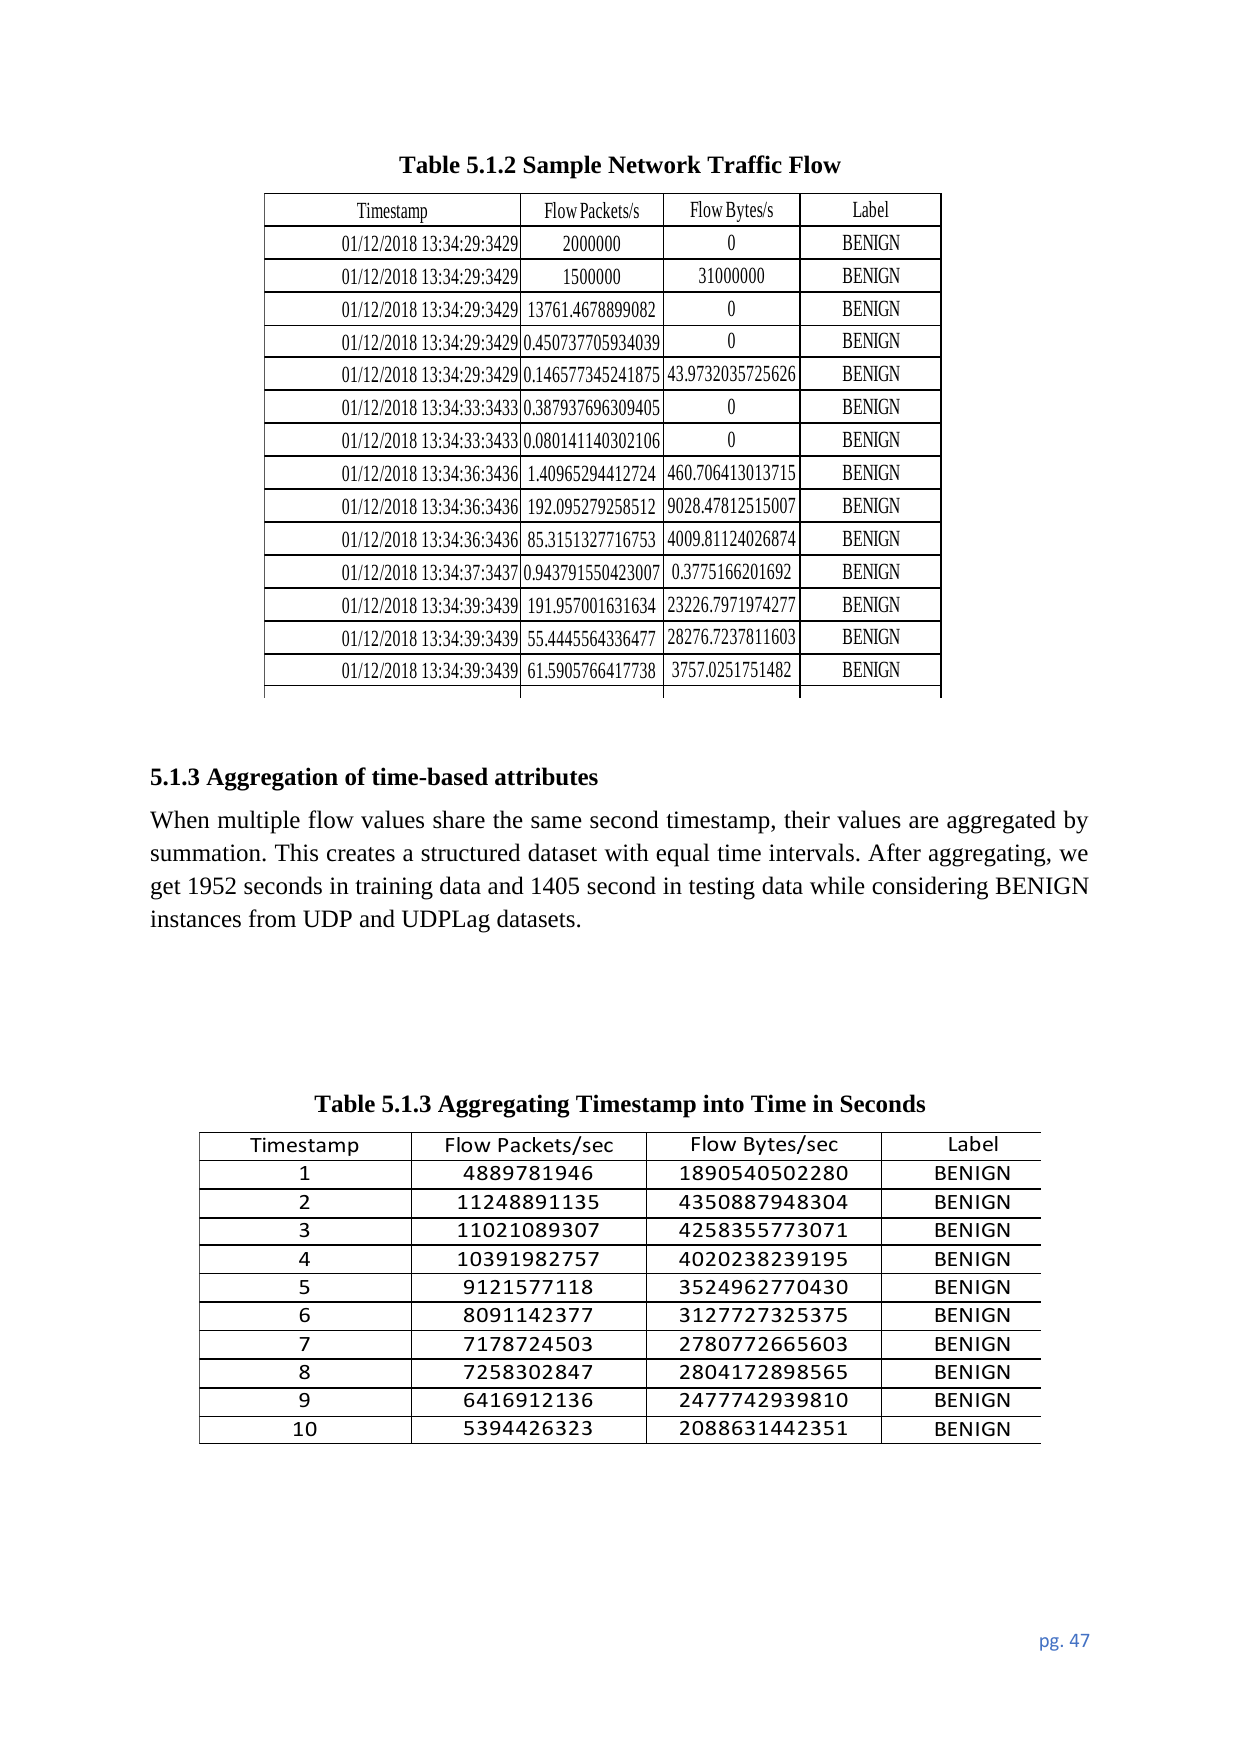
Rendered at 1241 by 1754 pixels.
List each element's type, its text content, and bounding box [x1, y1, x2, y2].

text 5.1.3 Aggregation of time-based attributes [150, 762, 1086, 791]
text Table 5.1.2 Sample Network Traffic Flow [150, 150, 1090, 179]
text Table 5.1.3 Aggregating Timestamp into Time in Seconds [150, 1089, 1090, 1118]
text When multiple flow values share the same second timestamp, their values are aggregated by summation. This creates a structured dataset with equal time intervals. After aggregating, we get 1952 seconds in training data and 1405 second in testing data while considering BENIGN instances from UDP and UDPLag datasets. [150, 805, 1090, 933]
